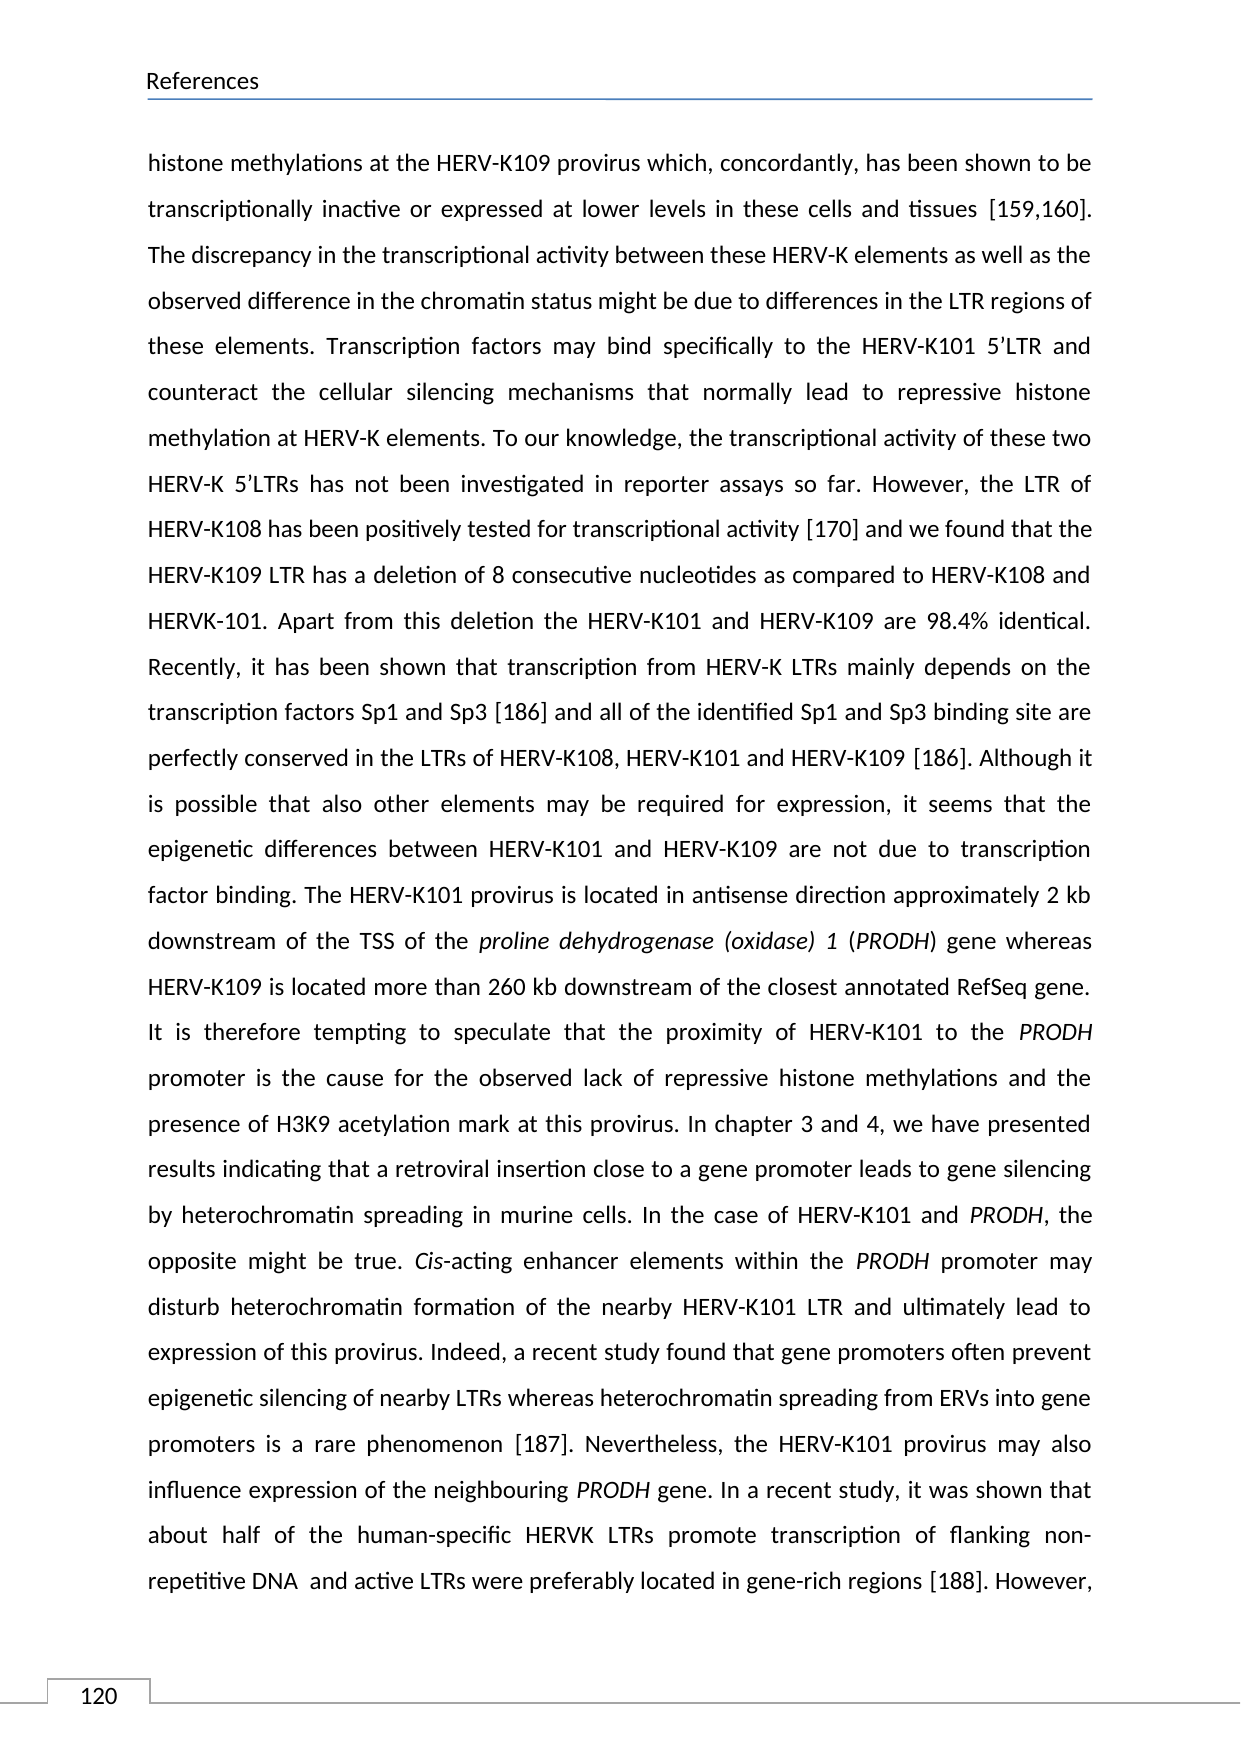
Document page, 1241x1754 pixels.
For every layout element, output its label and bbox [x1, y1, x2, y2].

text [148, 148, 1093, 1596]
